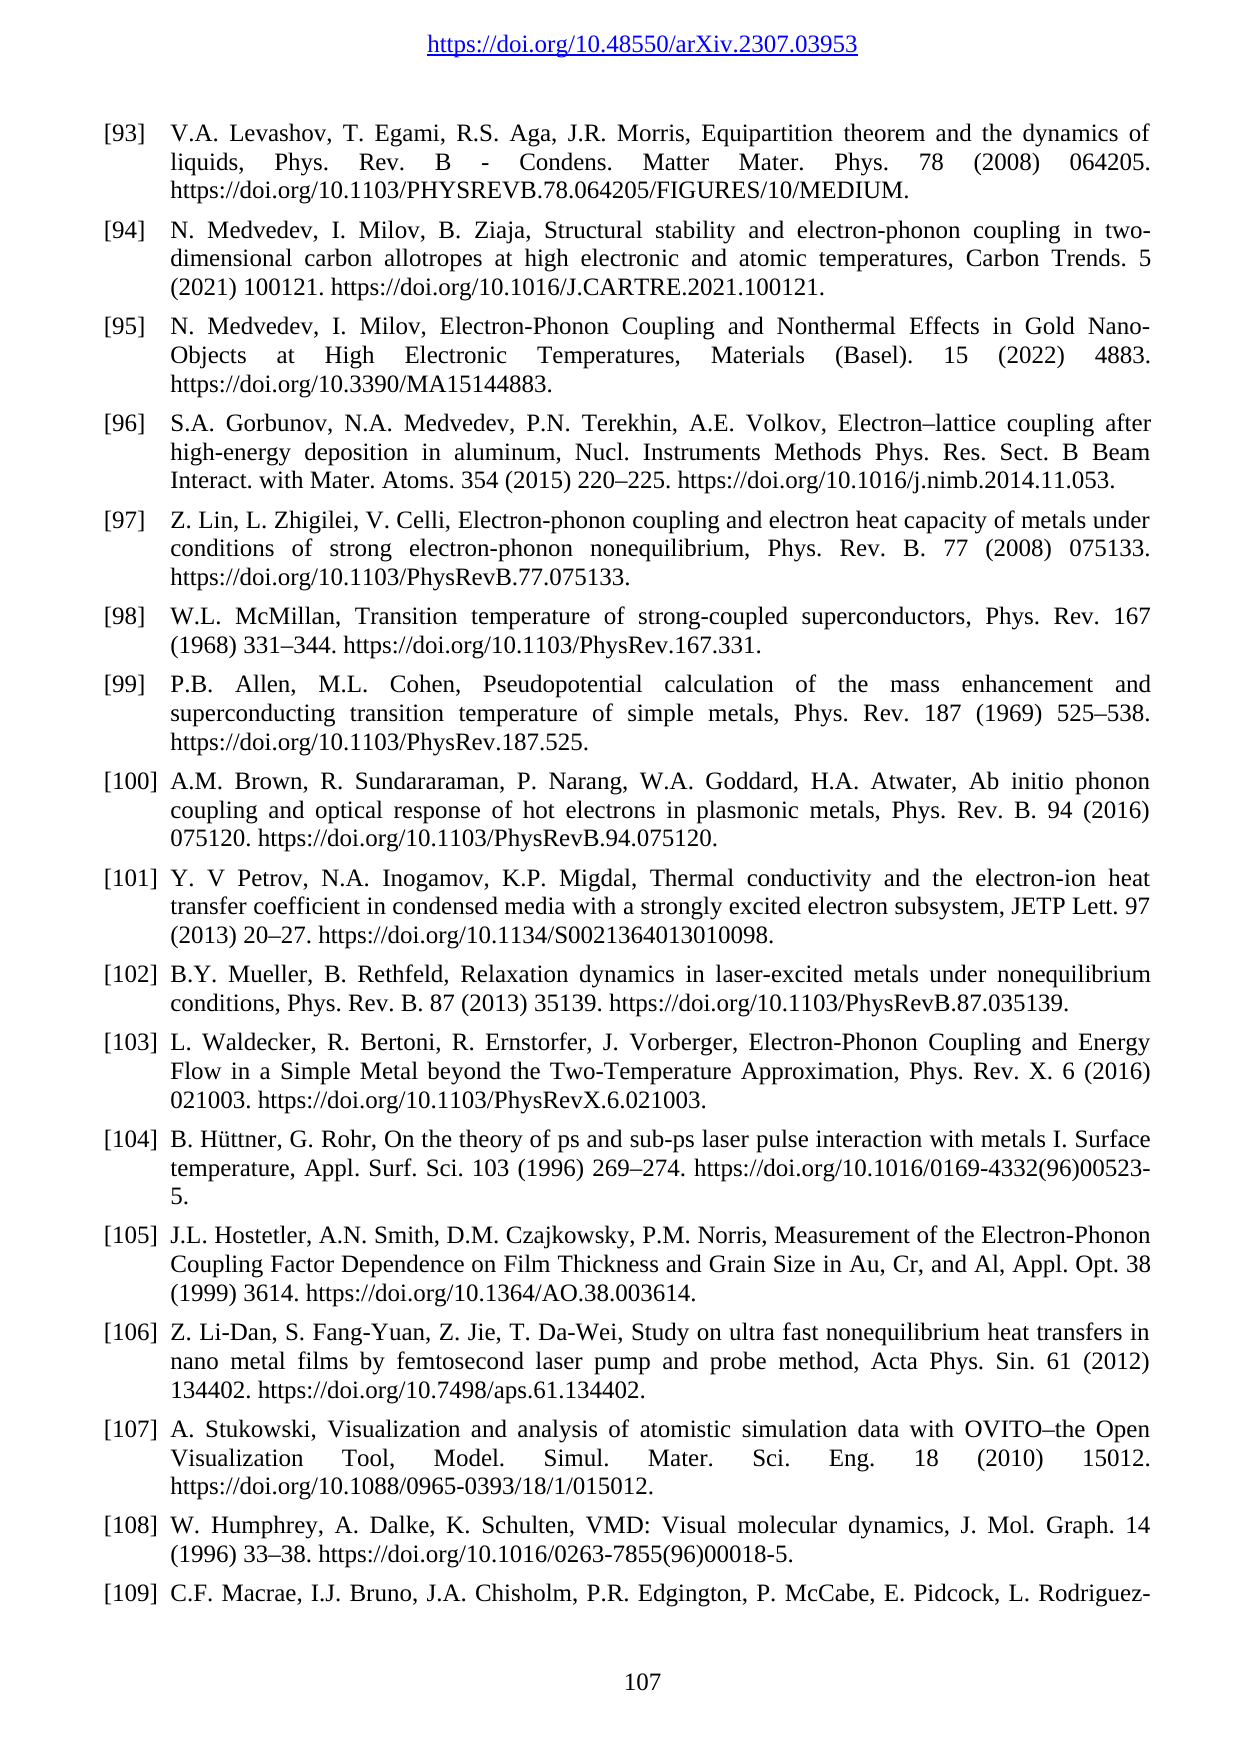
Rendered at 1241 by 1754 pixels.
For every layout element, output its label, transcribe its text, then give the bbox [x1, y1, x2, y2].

text [108] W. Humphrey, A. Dalke, K. Schulten, VMD: Visual molecular dynamics, J. Mol. Graph. 14 (1996) 33–38. https://doi.org/10.1016/0263-7855(96)00018-5. [103, 1511, 1152, 1568]
text [101] Y. V Petrov, N.A. Inogamov, K.P. Migdal, Thermal conductivity and the electron-ion heat transfer coefficient in condensed media with a strongly excited electron subsystem, JETP Lett. 97 (2013) 20–27. https://doi.org/10.1134/S0021364013010098. [103, 863, 1152, 949]
text [95] N. Medvedev, I. Milov, Electron-Phonon Coupling and Nonthermal Effects in Gold Nano-Objects at High Electronic Temperatures, Materials (Basel). 15 (2022) 4883. https://doi.org/10.3390/MA15144883. [103, 311, 1152, 398]
text [104] B. Hüttner, G. Rohr, On the theory of ps and sub-ps laser pulse interaction with metals I. Surface temperature, Appl. Surf. Sci. 103 (1996) 269–274. https://doi.org/10.1016/0169-4332(96)00523-5. [103, 1124, 1152, 1210]
text [93] V.A. Levashov, T. Egami, R.S. Aga, J.R. Morris, Equipartition theorem and the dynamics of liquids, Phys. Rev. B - Condens. Matter Mater. Phys. 78 (2008) 064205. https://doi.org/10.1103/PHYSREVB.78.064205/FIGURES/10/MEDIUM. [103, 118, 1152, 204]
text [106] Z. Li-Dan, S. Fang-Yuan, Z. Jie, T. Da-Wei, Study on ultra fast nonequilibrium heat transfers in nano metal films by femtosecond laser pump and probe method, Acta Phys. Sin. 61 (2012) 134402. https://doi.org/10.7498/aps.61.134402. [103, 1317, 1152, 1403]
text [103] L. Waldecker, R. Bertoni, R. Ernstorfer, J. Vorberger, Electron-Phonon Coupling and Energy Flow in a Simple Metal beyond the Two-Temperature Approximation, Phys. Rev. X. 6 (2016) 021003. https://doi.org/10.1103/PhysRevX.6.021003. [103, 1027, 1152, 1113]
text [103, 1578, 1152, 1607]
text [98] W.L. McMillan, Transition temperature of strong-coupled superconductors, Phys. Rev. 167 (1968) 331–344. https://doi.org/10.1103/PhysRev.167.331. [103, 601, 1152, 659]
text [94] N. Medvedev, I. Milov, B. Ziaja, Structural stability and electron‐phonon coupling in two‐dimensional carbon allotropes at high electronic and atomic temperatures, Carbon Trends. 5 (2021) 100121. https://doi.org/10.1016/J.CARTRE.2021.100121. [103, 215, 1152, 301]
text [97] Z. Lin, L. Zhigilei, V. Celli, Electron-phonon coupling and electron heat capacity of metals under conditions of strong electron-phonon nonequilibrium, Phys. Rev. B. 77 (2008) 075133. https://doi.org/10.1103/PhysRevB.77.075133. [103, 505, 1152, 591]
text [96] S.A. Gorbunov, N.A. Medvedev, P.N. Terekhin, A.E. Volkov, Electron–lattice coupling after high-energy deposition in aluminum, Nucl. Instruments Methods Phys. Res. Sect. B Beam Interact. with Mater. Atoms. 354 (2015) 220–225. https://doi.org/10.1016/j.nimb.2014.11.053. [103, 408, 1152, 494]
text [105] J.L. Hostetler, A.N. Smith, D.M. Czajkowsky, P.M. Norris, Measurement of the Electron-Phonon Coupling Factor Dependence on Film Thickness and Grain Size in Au, Cr, and Al, Appl. Opt. 38 (1999) 3614. https://doi.org/10.1364/AO.38.003614. [103, 1221, 1152, 1307]
text [100] A.M. Brown, R. Sundararaman, P. Narang, W.A. Goddard, H.A. Atwater, Ab initio phonon coupling and optical response of hot electrons in plasmonic metals, Phys. Rev. B. 94 (2016) 075120. https://doi.org/10.1103/PhysRevB.94.075120. [103, 766, 1152, 852]
text [107] A. Stukowski, Visualization and analysis of atomistic simulation data with OVITO–the Open Visualization Tool, Model. Simul. Mater. Sci. Eng. 18 (2010) 15012. https://doi.org/10.1088/0965-0393/18/1/015012. [103, 1414, 1152, 1500]
text [102] B.Y. Mueller, B. Rethfeld, Relaxation dynamics in laser-excited metals under nonequilibrium conditions, Phys. Rev. B. 87 (2013) 35139. https://doi.org/10.1103/PhysRevB.87.035139. [103, 959, 1152, 1017]
text [99] P.B. Allen, M.L. Cohen, Pseudopotential calculation of the mass enhancement and superconducting transition temperature of simple metals, Phys. Rev. 187 (1969) 525–538. https://doi.org/10.1103/PhysRev.187.525. [103, 669, 1152, 756]
